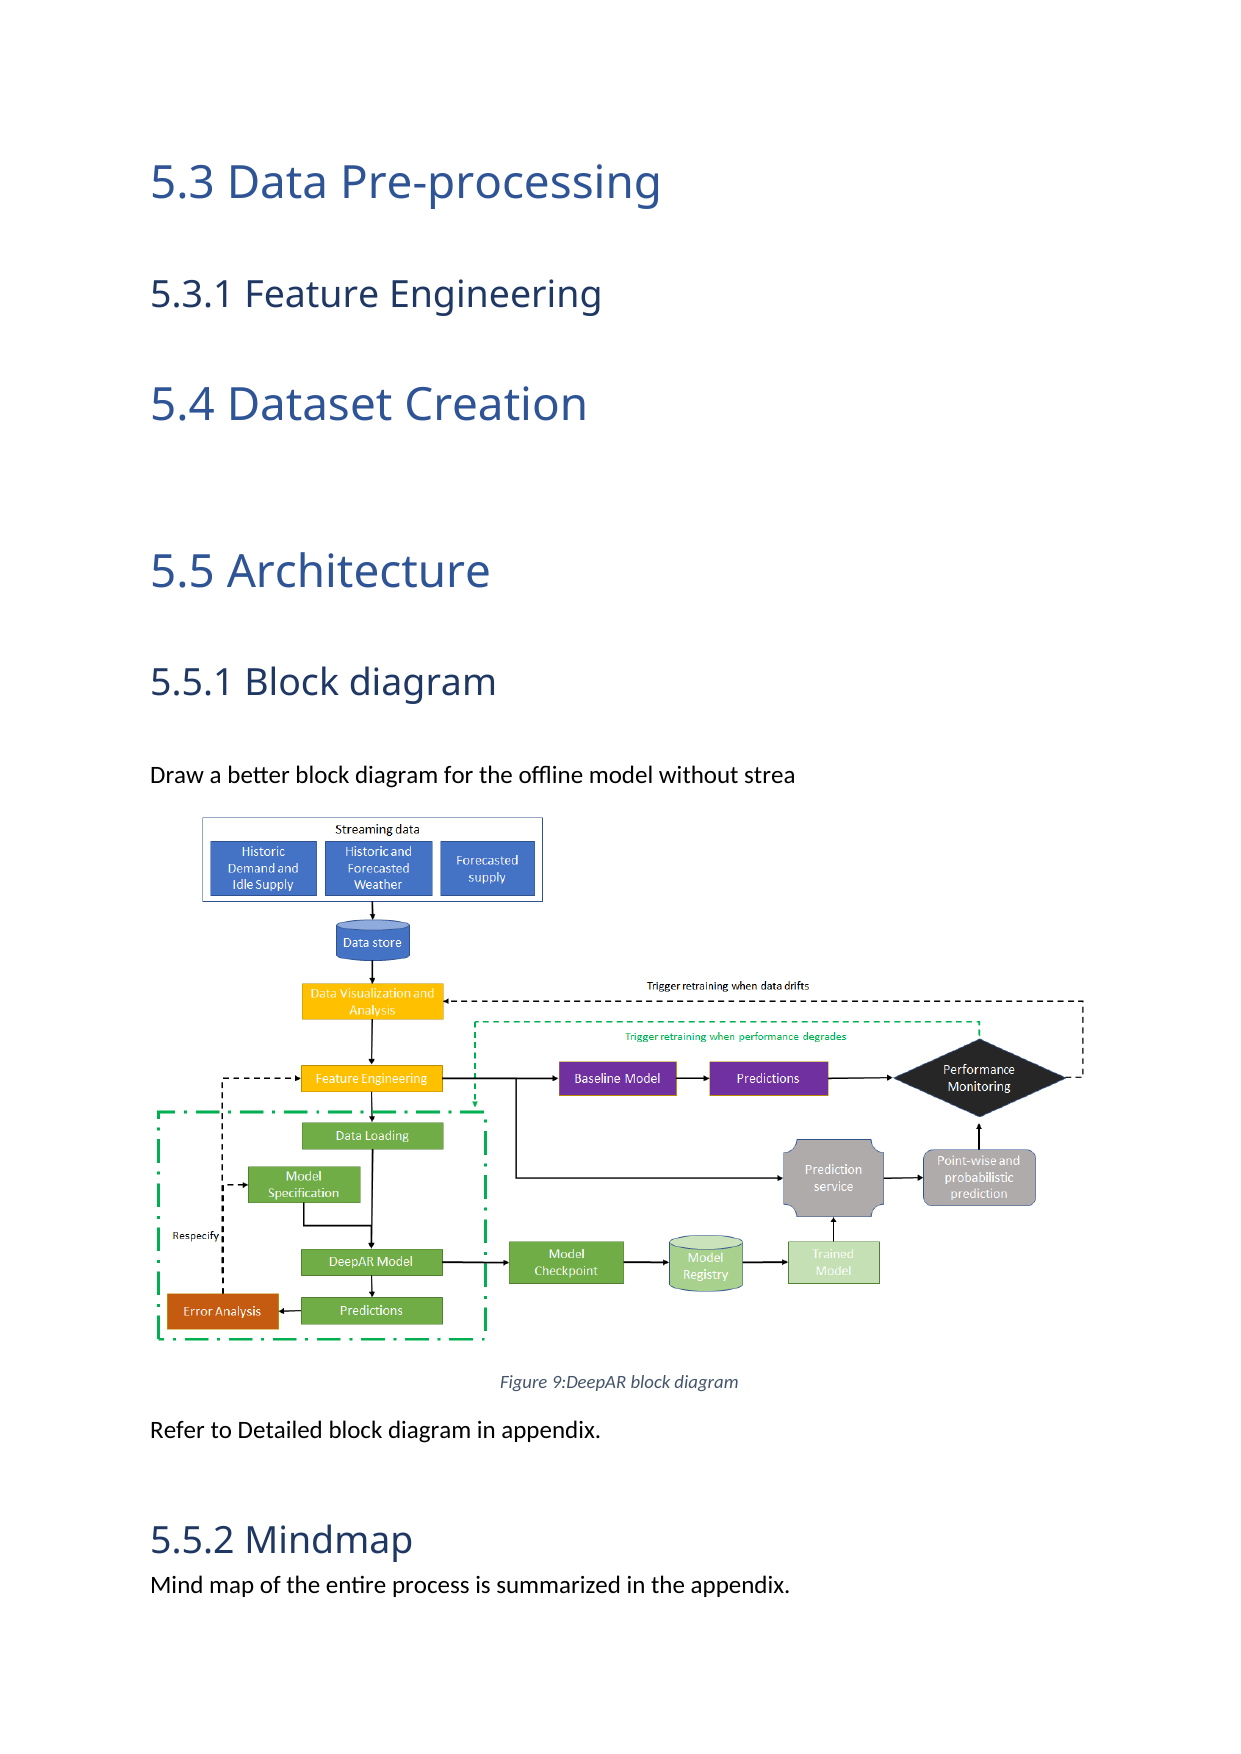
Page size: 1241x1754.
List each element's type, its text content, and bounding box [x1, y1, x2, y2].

subtitle 5.3 Data Pre-processing [150, 150, 1090, 212]
subtitle 5.4 Dataset Creation [150, 372, 1090, 434]
text Figure 9:DeepAR block diagram [150, 1371, 1090, 1394]
subtitle 5.5.2 Mindmap [150, 1514, 1090, 1565]
text Draw a better block diagram for the offline model without strea [150, 759, 1090, 790]
picture [150, 809, 1091, 1352]
text Mind map of the entire process is summarized in the appendix. [150, 1569, 1090, 1599]
subtitle 5.3.1 Feature Engineering [150, 267, 1090, 318]
text Refer to Detailed block diagram in appendix. [150, 1414, 1090, 1445]
subtitle 5.5 Architecture [150, 538, 1090, 600]
subtitle 5.5.1 Block diagram [150, 655, 1090, 706]
